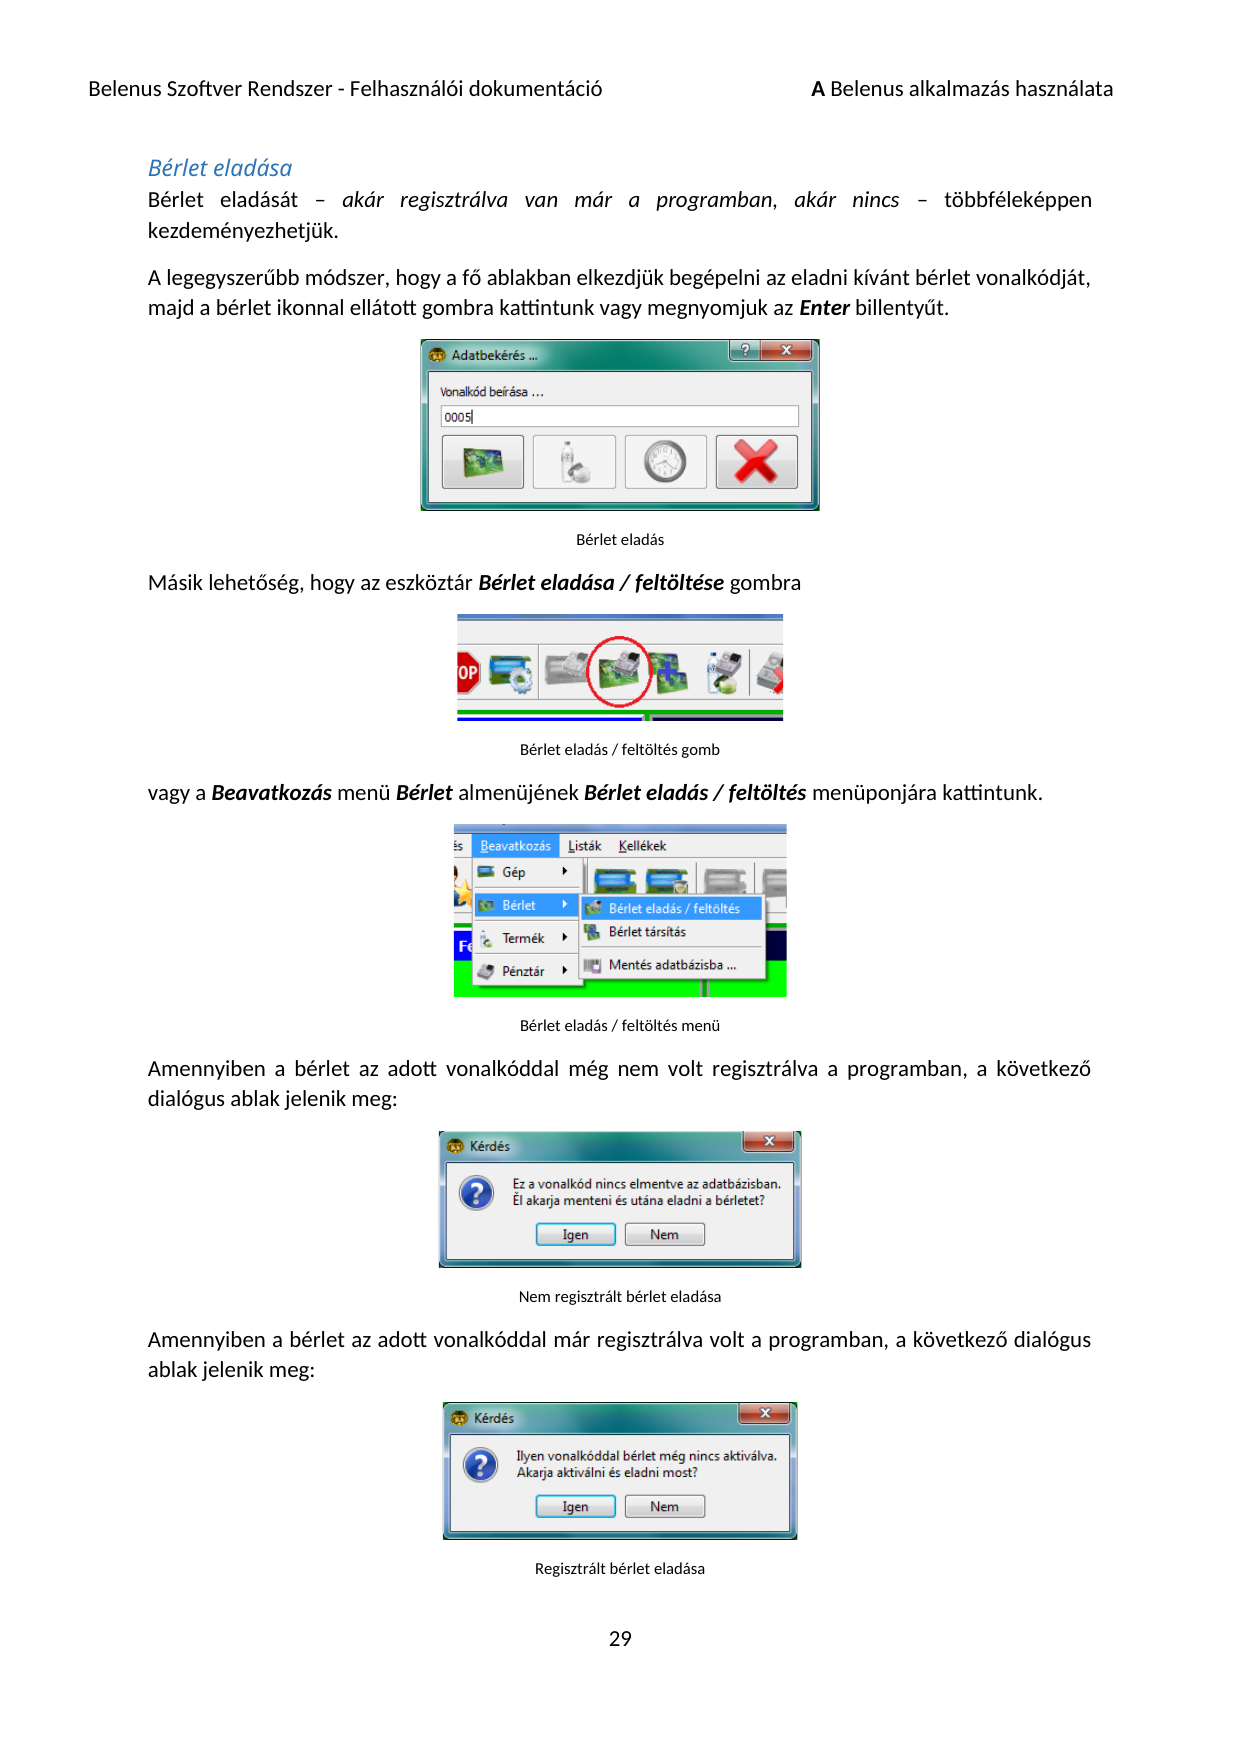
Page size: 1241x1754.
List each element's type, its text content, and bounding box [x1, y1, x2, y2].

text Nem regisztrált bérlet eladása [148, 1287, 1093, 1307]
text Másik lehetőség, hogy az eszköztár Bérlet eladása / feltöltése gombra [148, 568, 1093, 596]
picture [420, 339, 820, 511]
subtitle Bérlet eladása [148, 152, 1093, 183]
text Amennyiben a bérlet az adott vonalkóddal már regisztrálva volt a programban, a következő dialógus ablak jelenik meg: [148, 1325, 1093, 1383]
text Bérlet eladás / feltöltés menü [148, 1015, 1093, 1036]
text Regisztrált bérlet eladása [148, 1558, 1093, 1578]
picture [453, 824, 787, 997]
text Bérlet eladását – akár regisztrálva van már a programban, akár nincs – többféleképpen kezdeményezhetjük. [148, 186, 1093, 244]
picture [442, 1402, 798, 1540]
picture [438, 1131, 802, 1268]
text Amennyiben a bérlet az adott vonalkóddal még nem volt regisztrálva a programban, a következő dialógus ablak jelenik meg: [148, 1054, 1093, 1112]
picture [457, 614, 784, 721]
text A legegyszerűbb módszer, hogy a fő ablakban elkezdjük begépelni az eladni kívánt bérlet vonalkódját, majd a bérlet ikonnal ellátott gombra kattintunk vagy megnyomjuk az Enter billentyűt. [148, 263, 1093, 321]
text vagy a Beavatkozás menü Bérlet almenüjének Bérlet eladás / feltöltés menüponjára kattintunk. [148, 778, 1093, 806]
text Bérlet eladás [148, 529, 1093, 549]
text Bérlet eladás / feltöltés gomb [148, 739, 1093, 759]
